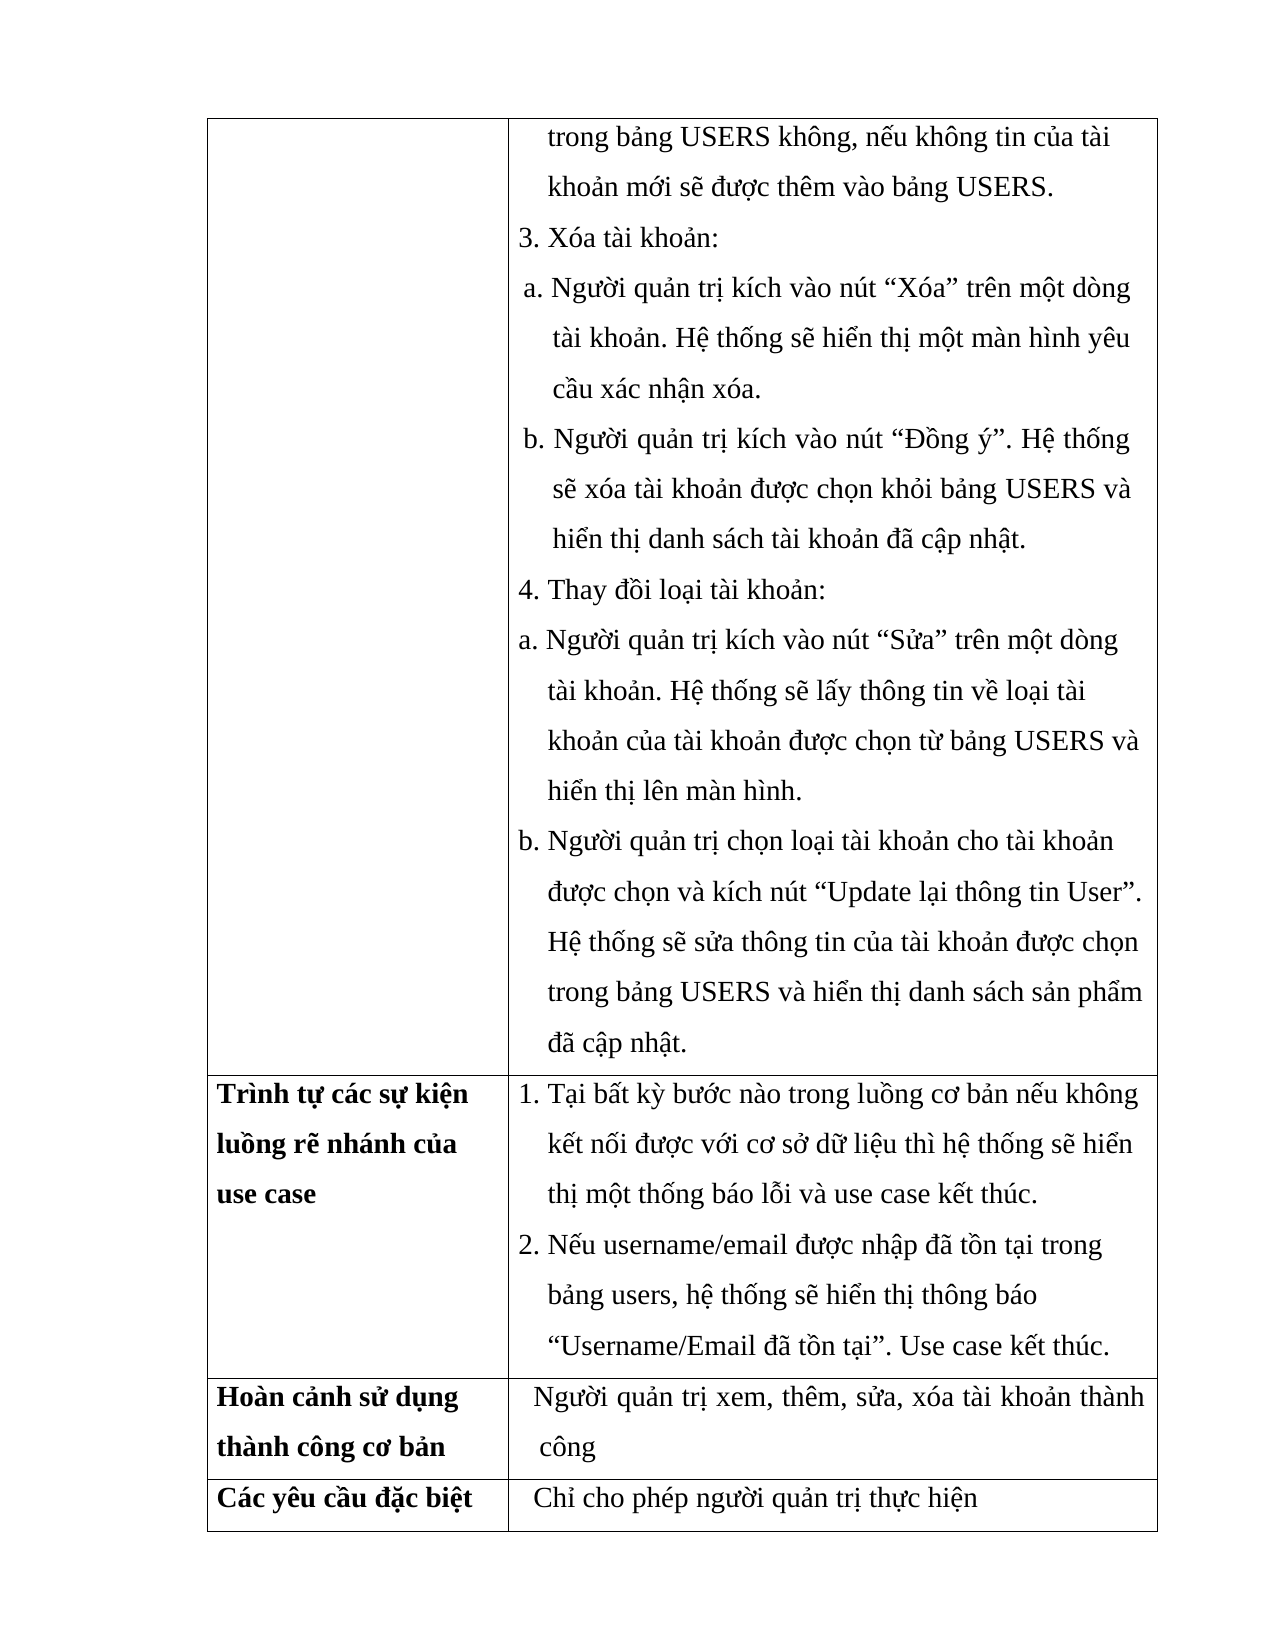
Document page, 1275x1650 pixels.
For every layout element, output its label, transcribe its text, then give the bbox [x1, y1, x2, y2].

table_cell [208, 119, 508, 1075]
table_cell Hoàn cảnh sử dụng thành công cơ bản [208, 1379, 508, 1479]
table_cell Trình tự các sự kiện luồng rẽ nhánh của use case [208, 1076, 508, 1378]
table_cell Tại bất kỳ bước nào trong luồng cơ bản nếu không kết nối được với cơ sở dữ liệu thì hệ thống sẽ hiển thị một thống báo lỗi và use case kết thúc. Nếu username/email được nhập đã tồn tại trong bảng users, hệ thống sẽ hiển thị thông báo “Username/Email đã tồn tại”. Use case kết thúc. [509, 1076, 1157, 1378]
table_cell Các yêu cầu đặc biệt [208, 1480, 508, 1531]
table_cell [509, 119, 1157, 1075]
table_cell Người quản trị xem, thêm, sửa, xóa tài khoản thành công [509, 1379, 1157, 1479]
table_cell Chỉ cho phép người quản trị thực hiện [509, 1480, 1157, 1531]
